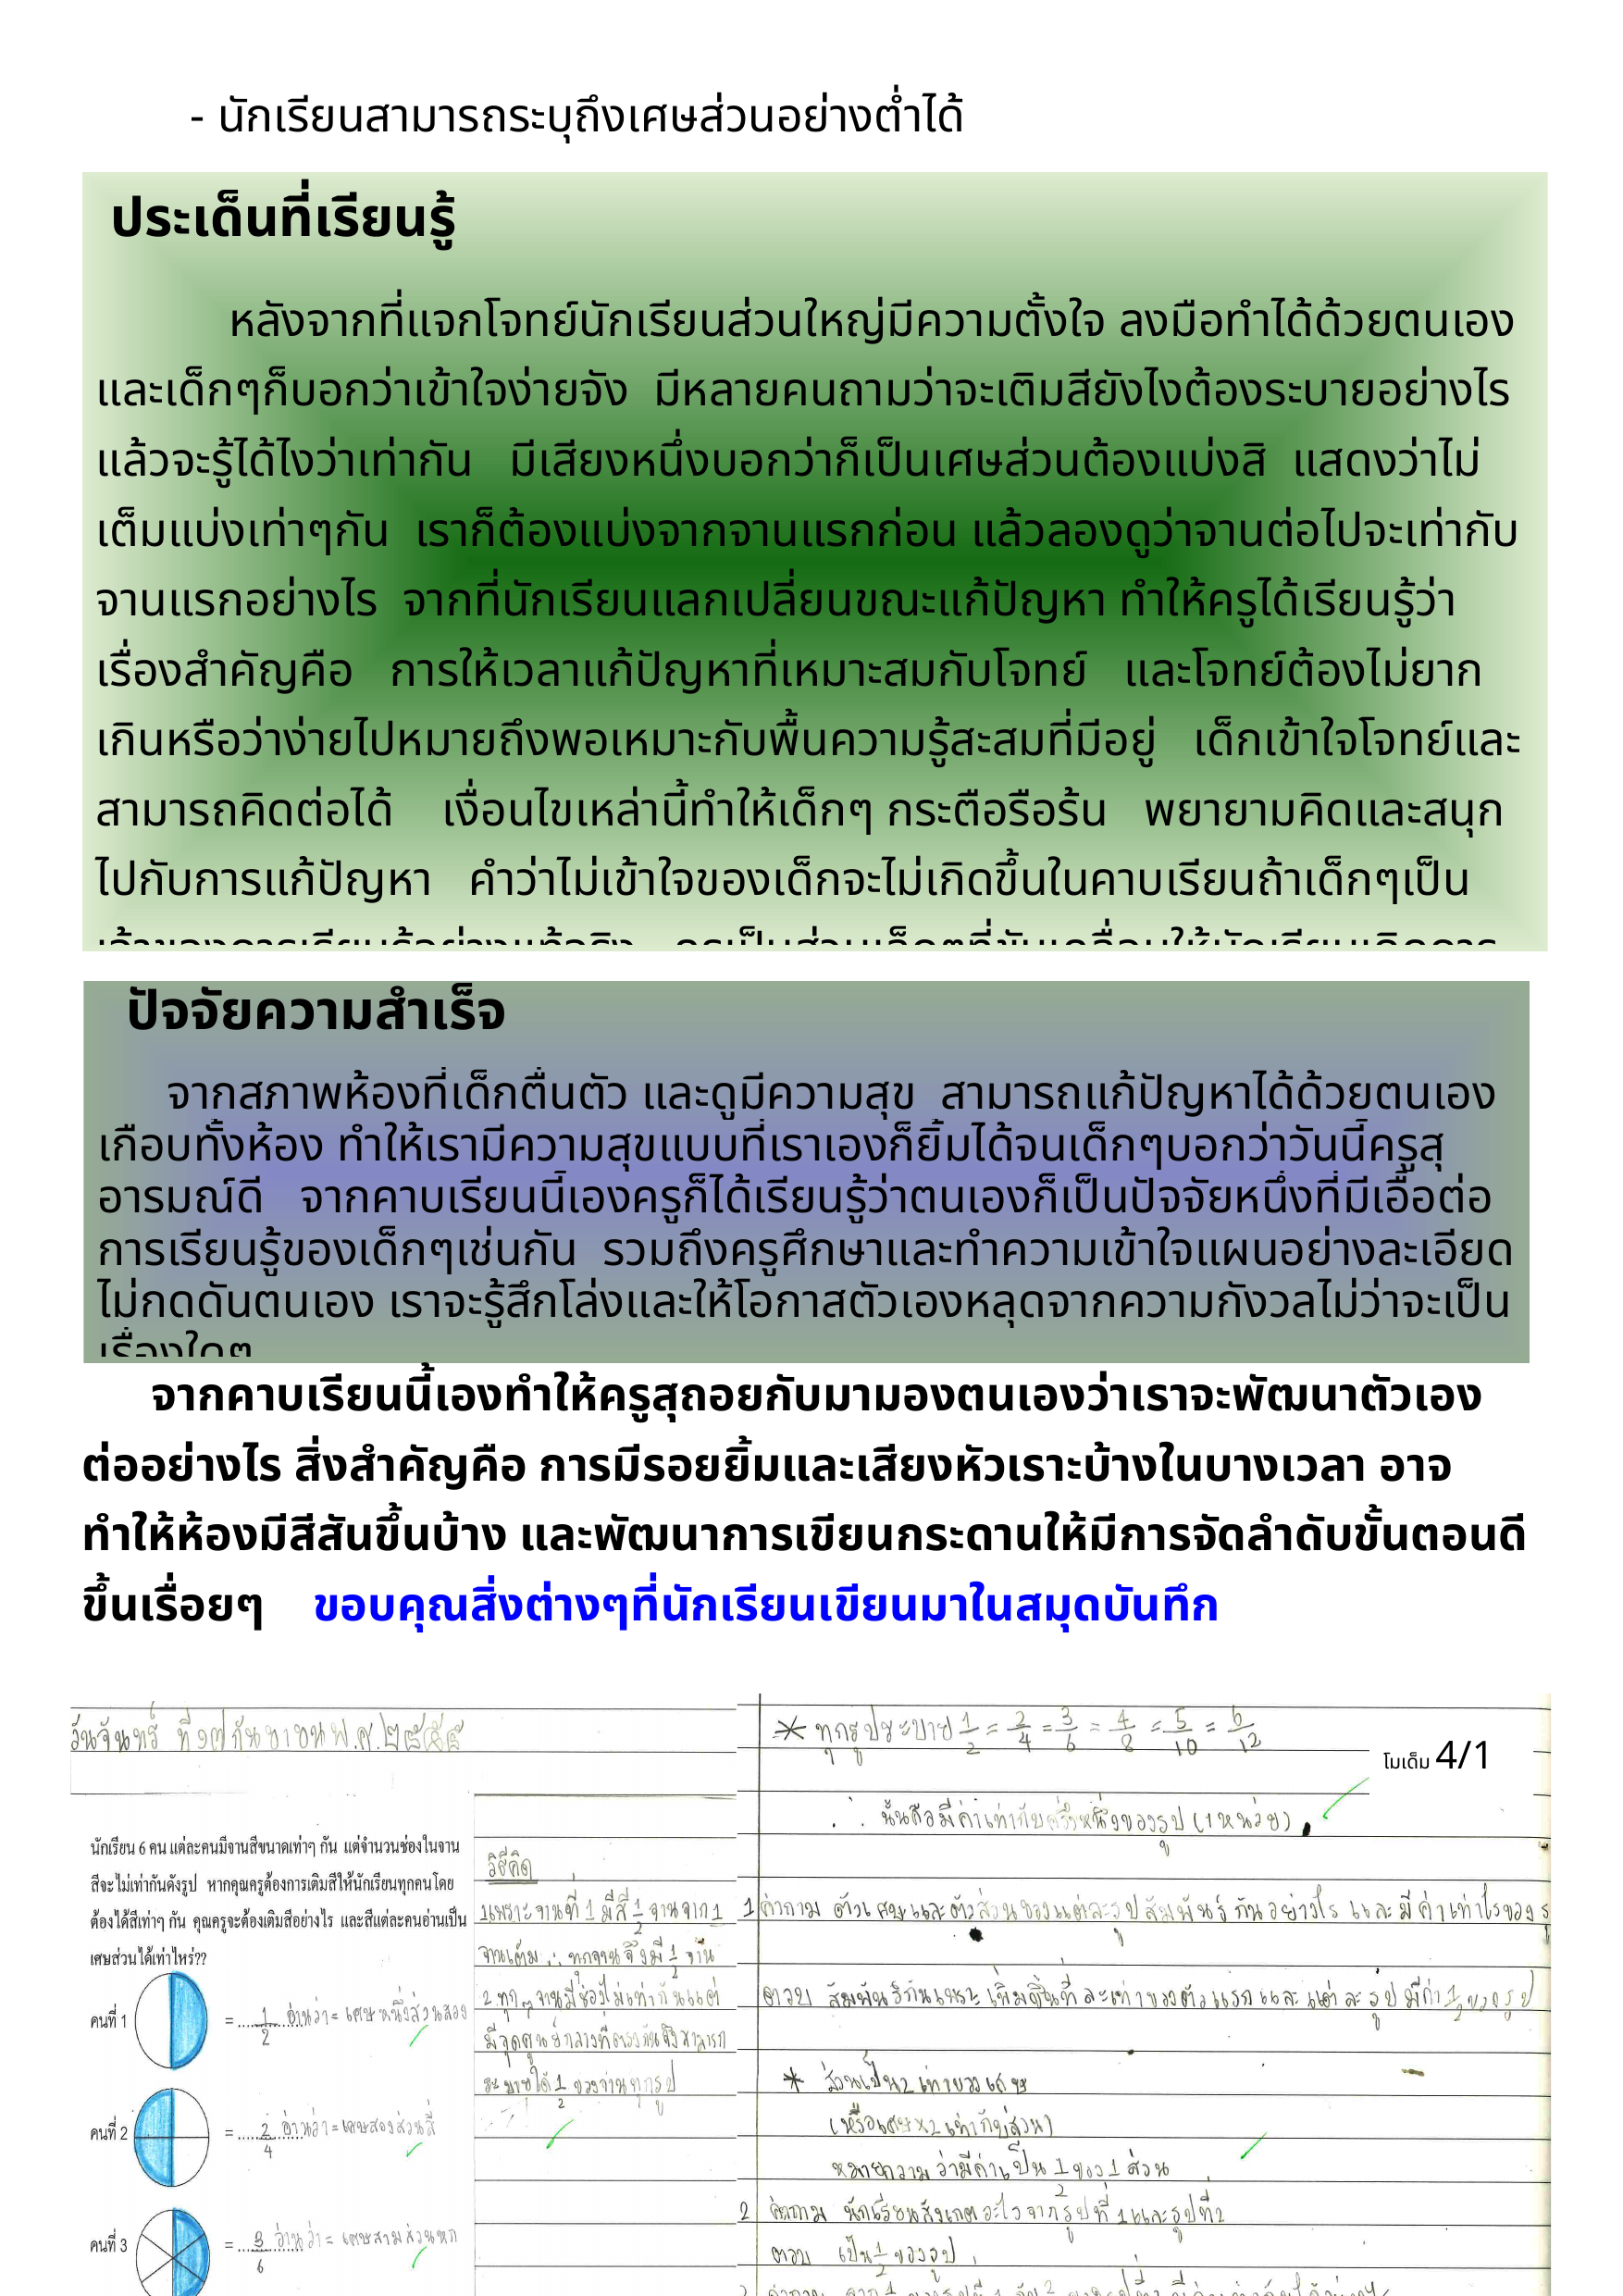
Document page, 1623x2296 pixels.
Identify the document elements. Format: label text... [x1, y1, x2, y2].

text จากคาบเรียนนี้เองทำให้ครูสุถอยกับมามองตนเองว่าเราจะพัฒนาตัวเองต่ออย่างไร สิ่งสำคัญคือ การมีรอยยิ้มและเสียงหัวเราะบ้างในบางเวลา อาจทำให้ห้องมีสีสันขึ้นบ้าง และพัฒนาการเขียนกระดานให้มีการจัดลำดับขั้นตอนดีขึ้นเรื่อยๆ ขอบคุณสิ่งต่างๆที่นักเรียนเขียนมาในสมุดบันทึก [82, 1362, 1541, 1642]
text - นักเรียนสามารถระบุถึงเศษส่วนอย่างต่ำได้ [82, 82, 1541, 152]
picture [70, 1694, 1552, 2296]
